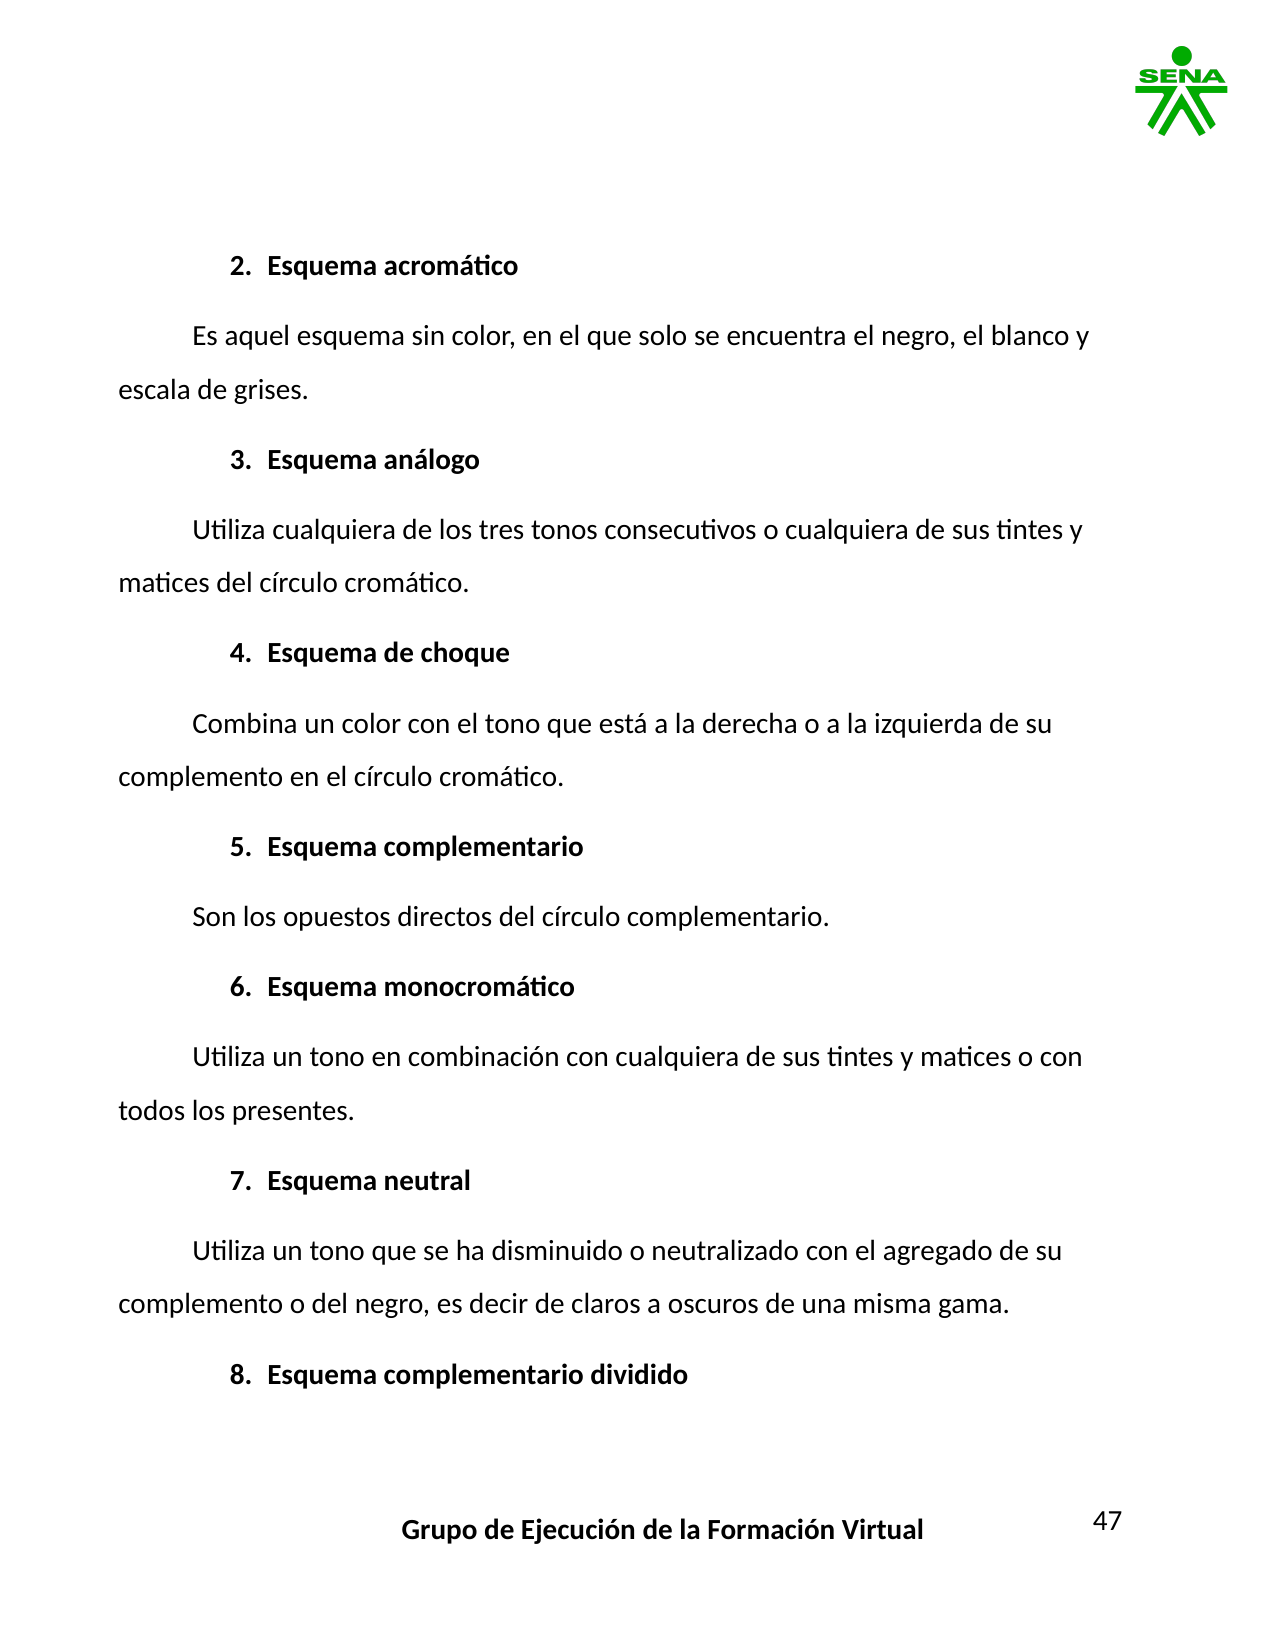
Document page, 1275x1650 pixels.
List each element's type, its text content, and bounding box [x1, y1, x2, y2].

text Utiliza cualquiera de los tres tonos consecutivos o cualquiera de sus tintes y matices del círculo cromático. [118, 511, 1122, 600]
text Son los opuestos directos del círculo complementario. [118, 898, 1122, 934]
list Esquema análogo [229, 441, 1122, 477]
list Esquema de choque [229, 634, 1122, 670]
text Es aquel esquema sin color, en el que solo se encuentra el negro, el blanco y escala de grises. [118, 317, 1122, 406]
picture [1135, 46, 1228, 136]
list Esquema complementario [229, 828, 1122, 864]
list Esquema acromático [229, 247, 1122, 283]
text Utiliza un tono que se ha disminuido o neutralizado con el agregado de su complemento o del negro, es decir de claros a oscuros de una misma gama. [118, 1232, 1122, 1321]
list Esquema neutral [229, 1162, 1122, 1198]
text Utiliza un tono en combinación con cualquiera de sus tintes y matices o con todos los presentes. [118, 1038, 1122, 1128]
text Combina un color con el tono que está a la derecha o a la izquierda de su complemento en el círculo cromático. [118, 705, 1122, 794]
list Esquema monocromático [229, 968, 1122, 1004]
list Esquema complementario dividido [229, 1356, 1122, 1391]
